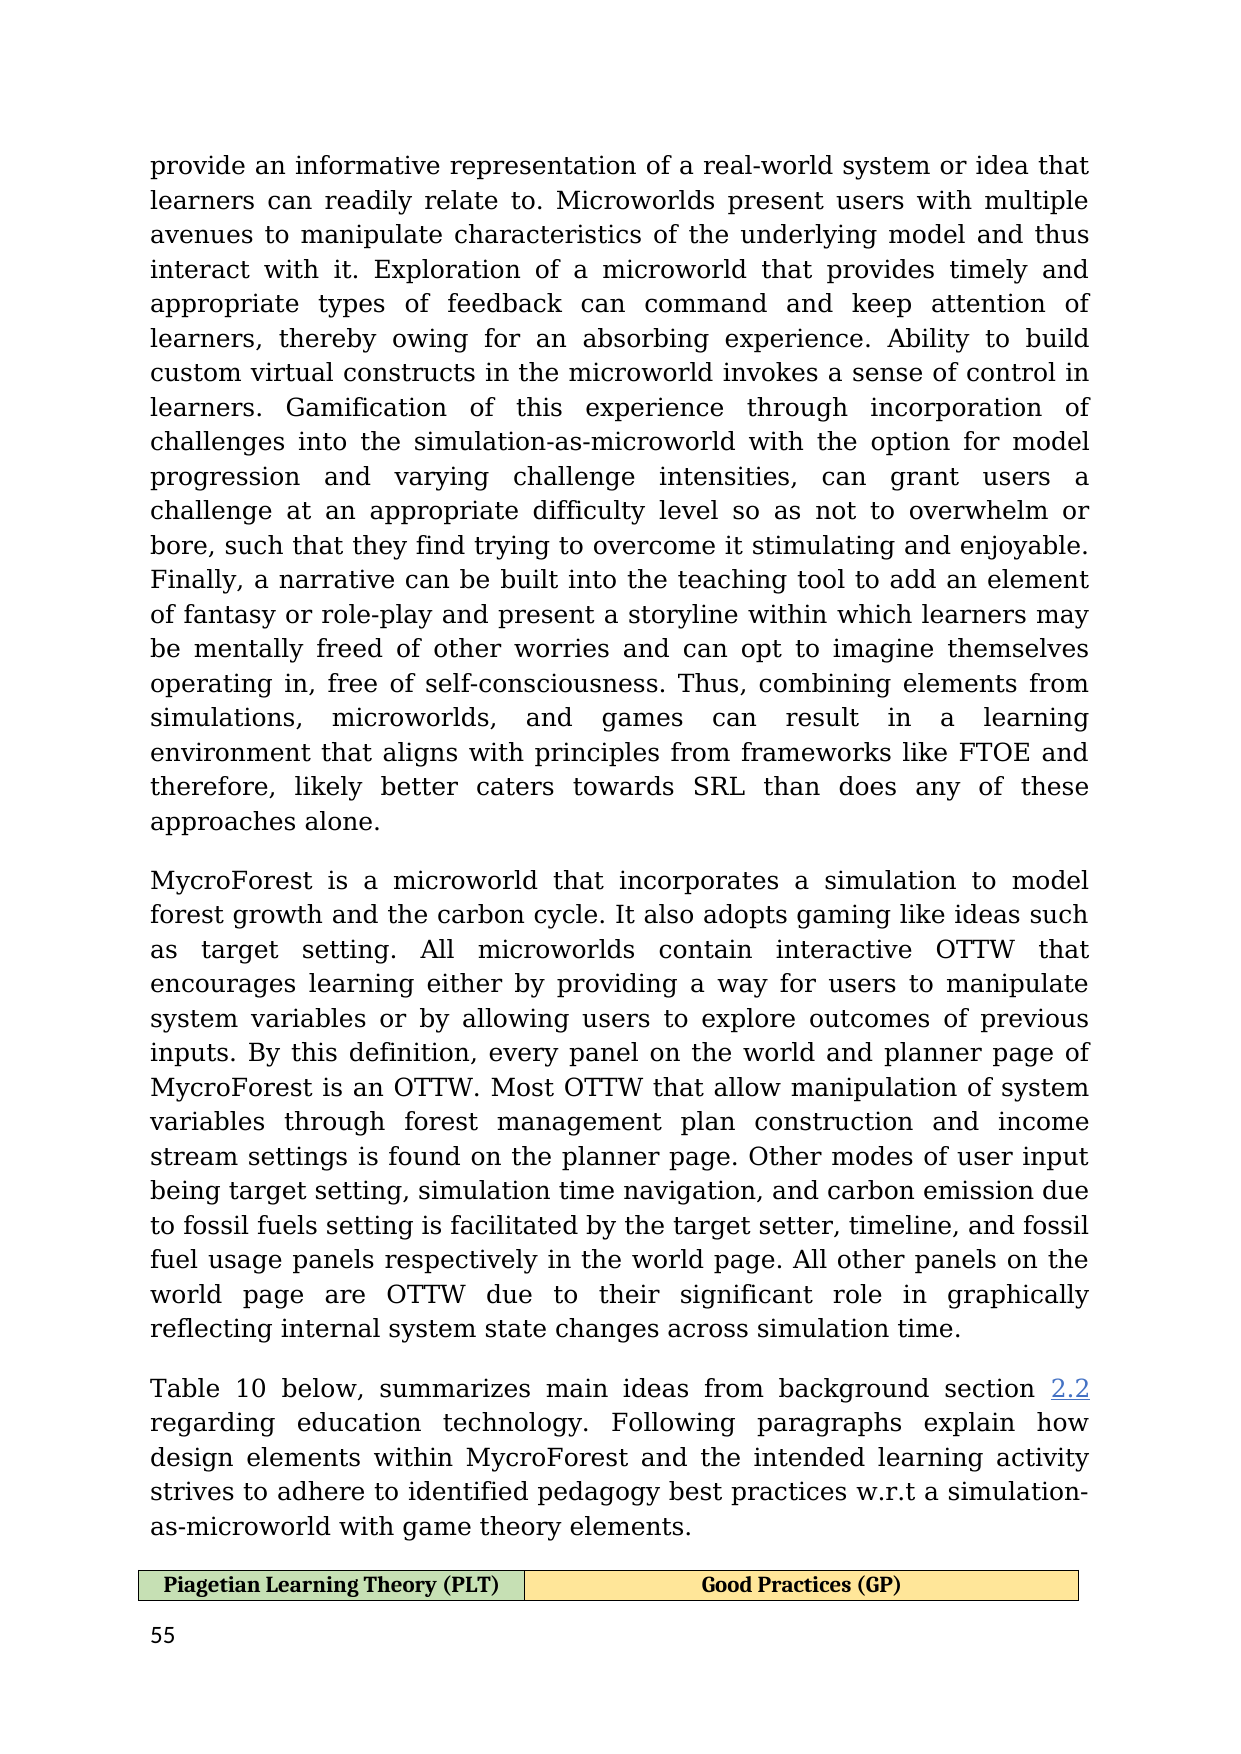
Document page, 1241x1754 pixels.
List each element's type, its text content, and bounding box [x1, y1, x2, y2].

table_header Good Practices (GP) [525, 1571, 1078, 1600]
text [150, 150, 1090, 835]
table_header Piagetian Learning Theory (PLT) [139, 1571, 524, 1600]
text MycroForest is a microworld that incorporates a simulation to model forest growth and the carbon cycle. It also adopts gaming like ideas such as target setting. All microworlds contain interactive OTTW that encourages learning either by providing a way for users to manipulate system variables or by allowing users to explore outcomes of previous inputs. By this definition, every panel on the world and planner page of MycroForest is an OTTW. Most OTTW that allow manipulation of system variables through forest management plan construction and income stream settings is found on the planner page. Other modes of user input being target setting, simulation time navigation, and carbon emission due to fossil fuels setting is facilitated by the target setter, timeline, and fossil fuel usage panels respectively in the world page. All other panels on the world page are OTTW due to their significant role in graphically reflecting internal system state changes across simulation time. [150, 864, 1090, 1343]
text Table 10 below, summarizes main ideas from background section 2.2 regarding education technology. Following paragraphs explain how design elements within MycroForest and the intended learning activity strives to adhere to identified pedagogy best practices w.r.t a simulation-as-microworld with game theory elements. [150, 1372, 1090, 1540]
